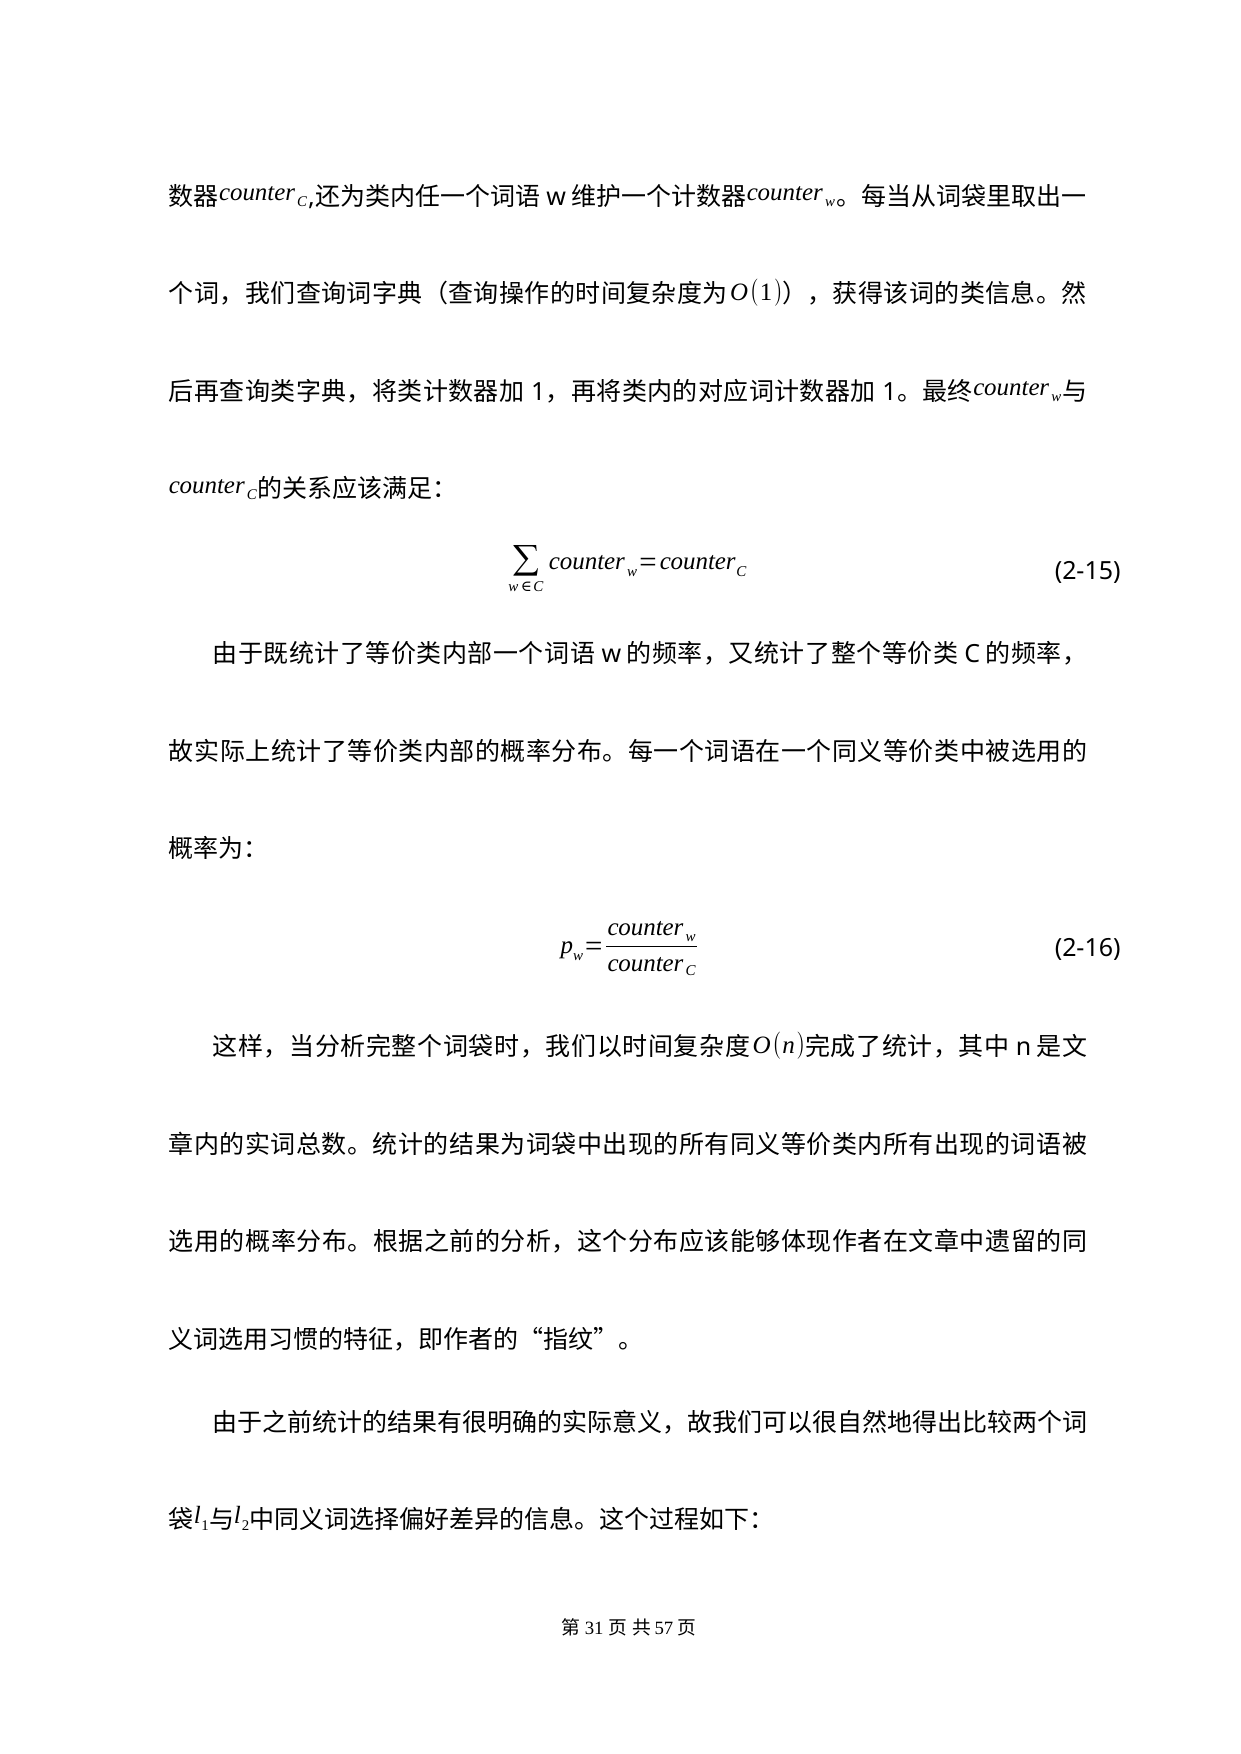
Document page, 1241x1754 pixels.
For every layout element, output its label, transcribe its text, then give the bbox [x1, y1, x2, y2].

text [169, 162, 1087, 519]
text (2-16) [169, 898, 1087, 995]
text 这样，当分析完整个词袋时，我们以时间复杂度完成了统计，其中n是文章内的实词总数。统计的结果为词袋中出现的所有同义等价类内所有出现的词语被选用的概率分布。根据之前的分析，这个分布应该能够体现作者在文章中遗留的同义词选用习惯的特征，即作者的“指纹”。 [169, 1012, 1087, 1370]
text 由于之前统计的结果有很明确的实际意义，故我们可以很自然地得出比较两个词袋与中同义词选择偏好差异的信息。这个过程如下： [169, 1388, 1087, 1550]
text 由于既统计了等价类内部一个词语w的频率，又统计了整个等价类C的频率，故实际上统计了等价类内部的概率分布。每一个词语在一个同义等价类中被选用的概率为： [169, 619, 1087, 879]
text (2-15) [169, 538, 1087, 603]
